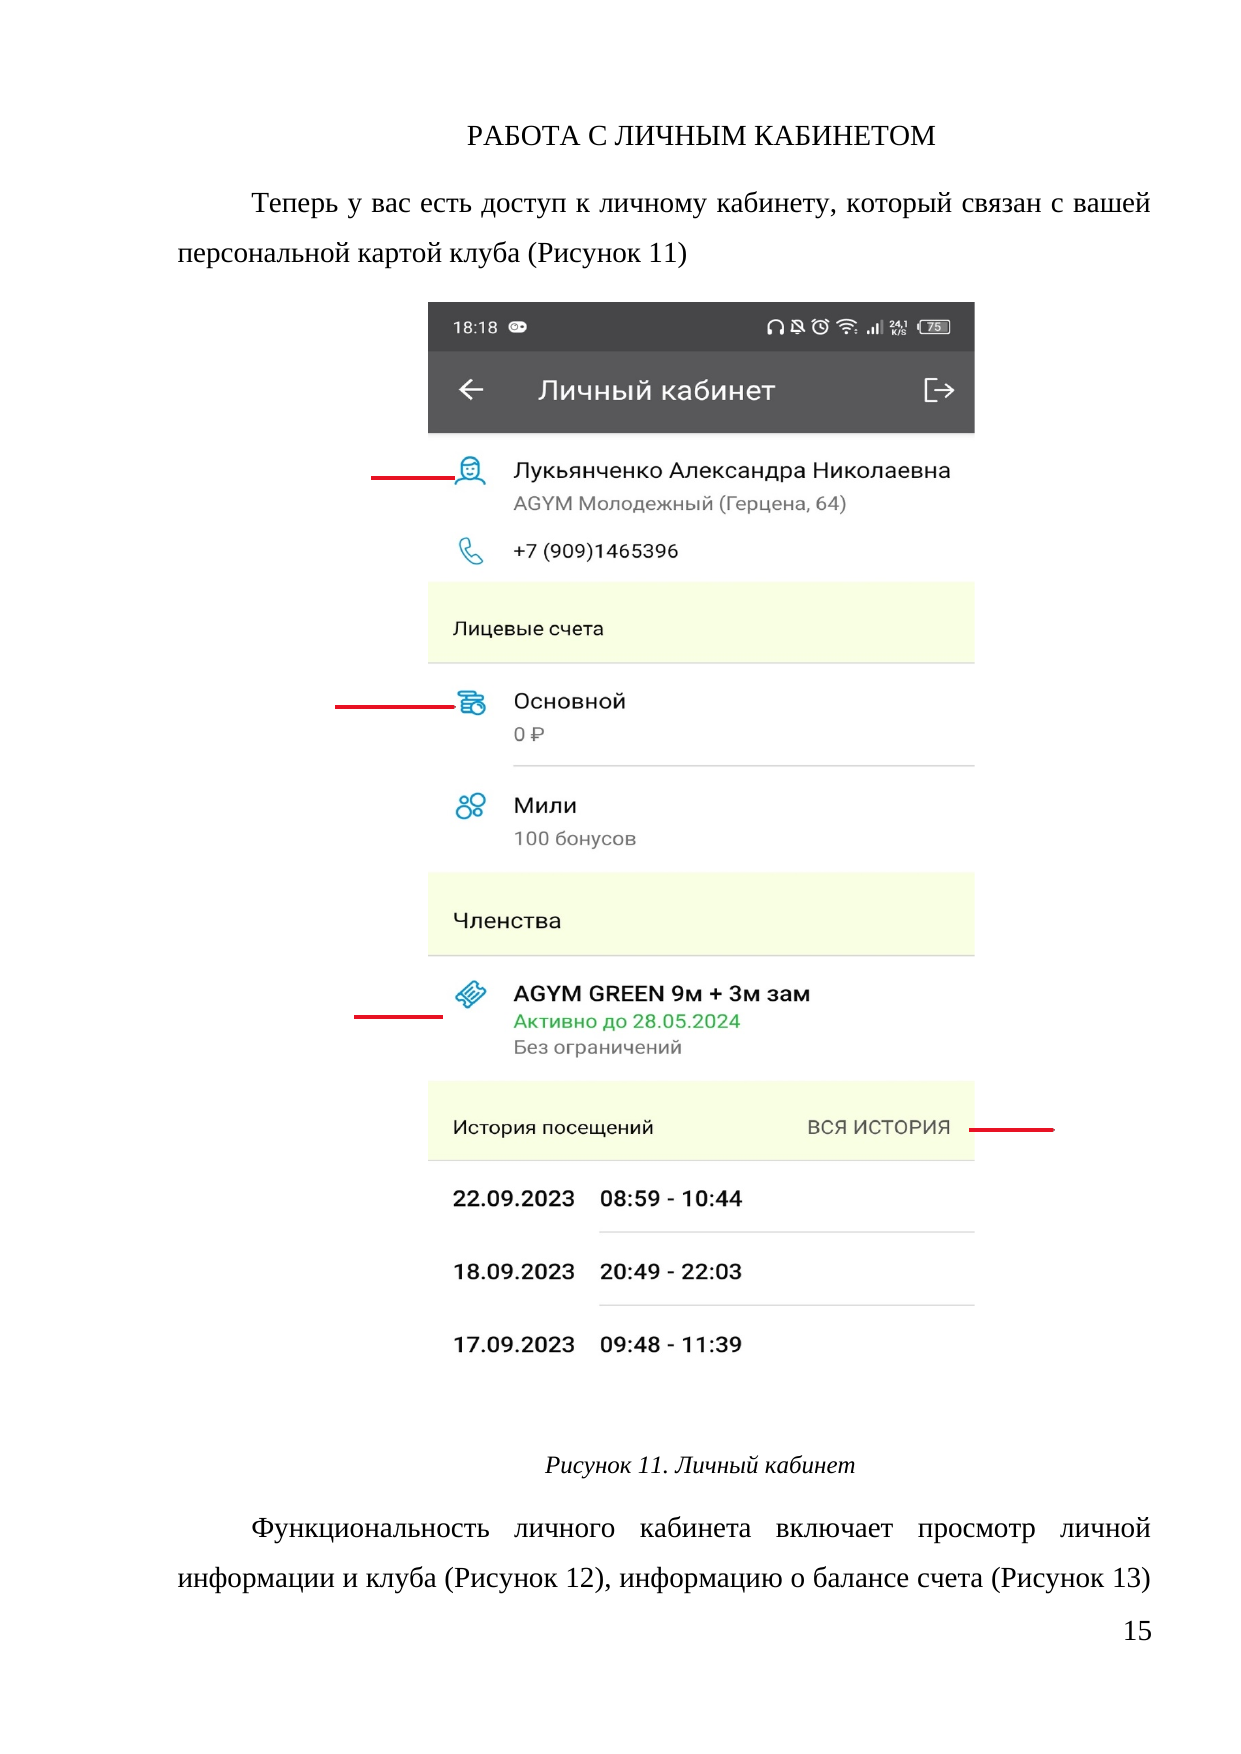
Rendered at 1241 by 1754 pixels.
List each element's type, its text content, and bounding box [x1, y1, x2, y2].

text Теперь у вас есть доступ к личному кабинету, который связан с вашей персональной картой клуба (Рисунок 11) [177, 185, 1152, 269]
picture [335, 302, 1055, 1417]
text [177, 1510, 1152, 1594]
text Рисунок 11. Личный кабинет [177, 1450, 1152, 1479]
text РАБОТА С ЛИЧНЫМ КАБИНЕТОМ [177, 118, 1152, 152]
